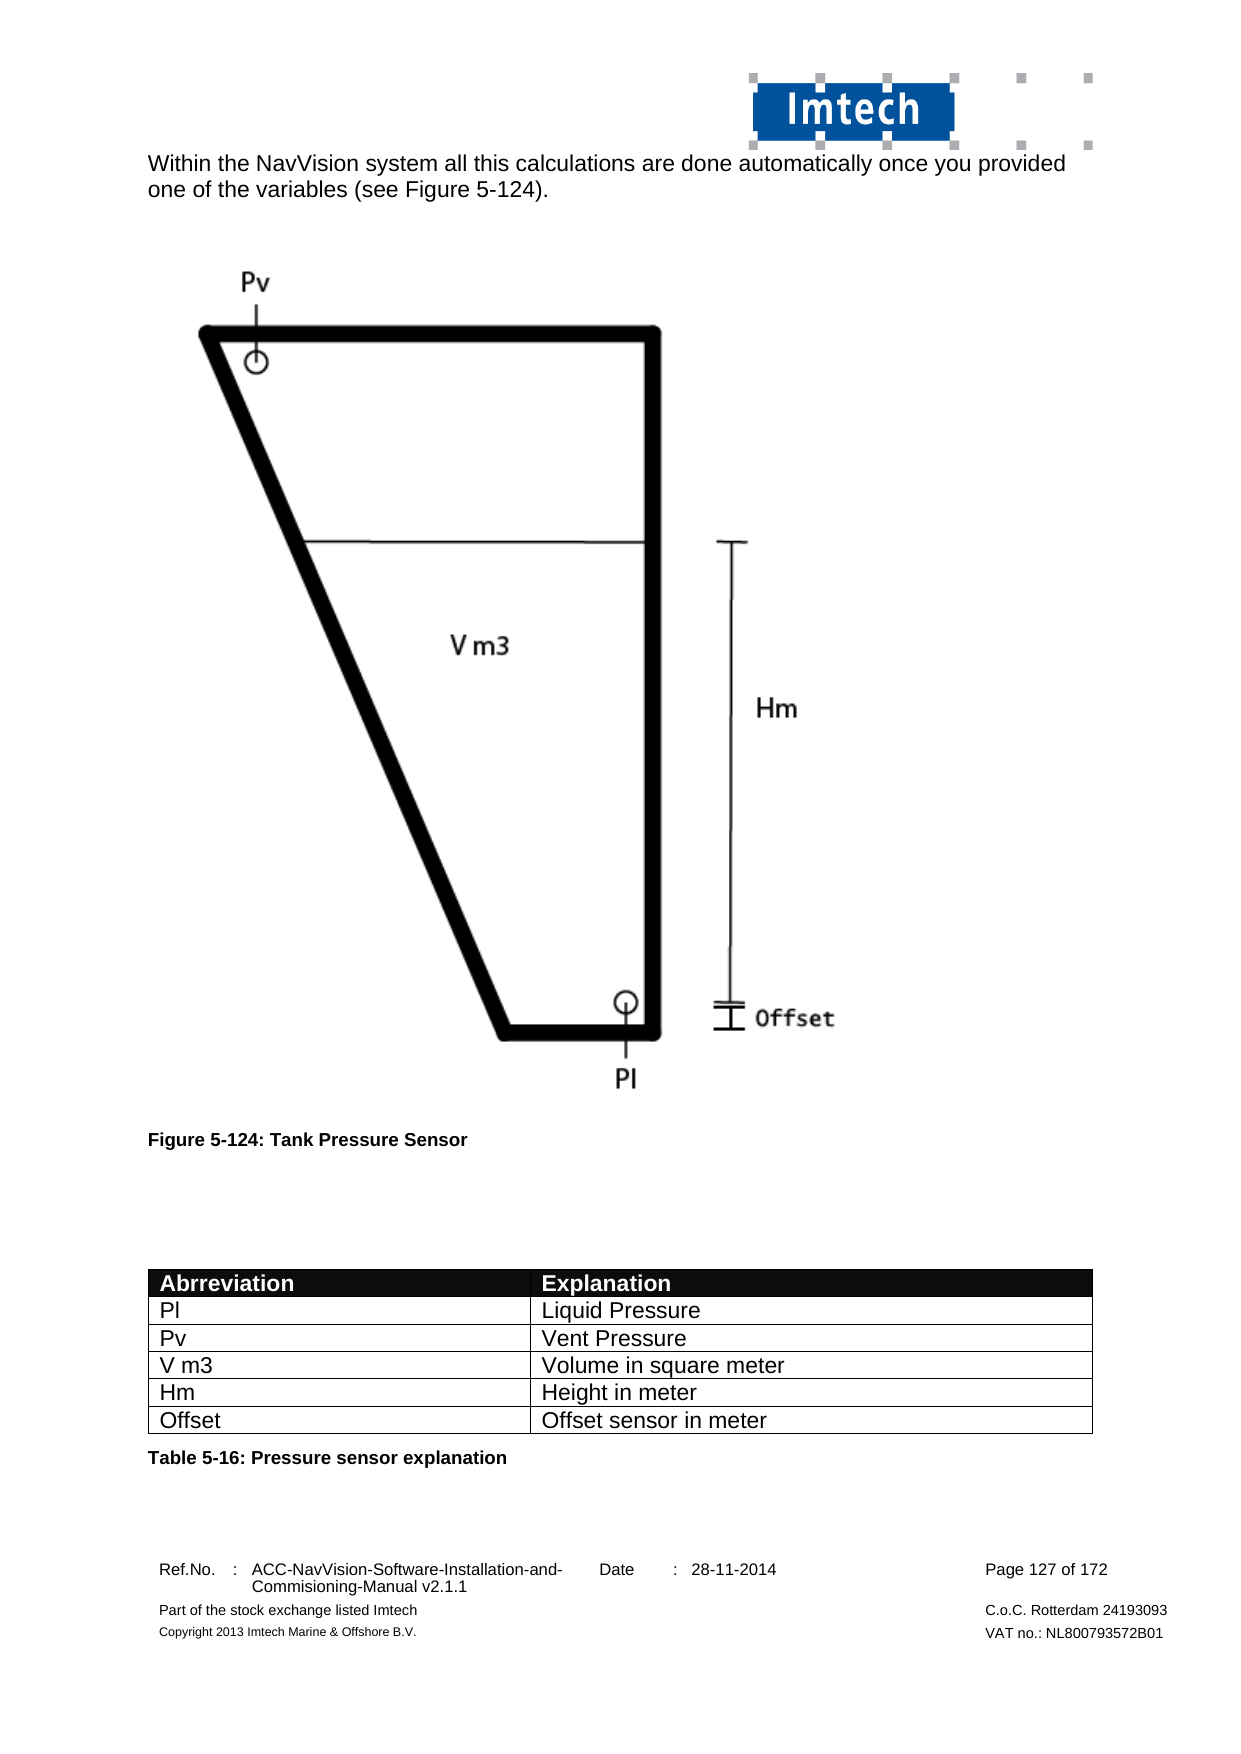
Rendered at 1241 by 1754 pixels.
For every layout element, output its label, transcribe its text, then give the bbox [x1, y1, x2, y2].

table_header Abrreviation [149, 1270, 530, 1296]
table_cell Offset [149, 1407, 530, 1433]
table_cell Volume in square meter [531, 1352, 1092, 1378]
table_cell Offset sensor in meter [531, 1407, 1092, 1433]
table_cell Height in meter [531, 1379, 1092, 1406]
table_cell Pl [149, 1297, 530, 1323]
table_header Explanation [531, 1270, 1092, 1296]
picture [147, 228, 847, 1117]
picture [748, 73, 1093, 150]
table_cell Vent Pressure [531, 1325, 1092, 1351]
table_cell Hm [149, 1379, 530, 1406]
table_cell Liquid Pressure [531, 1297, 1092, 1323]
table_cell V m3 [149, 1352, 530, 1378]
table_cell Pv [149, 1325, 530, 1351]
